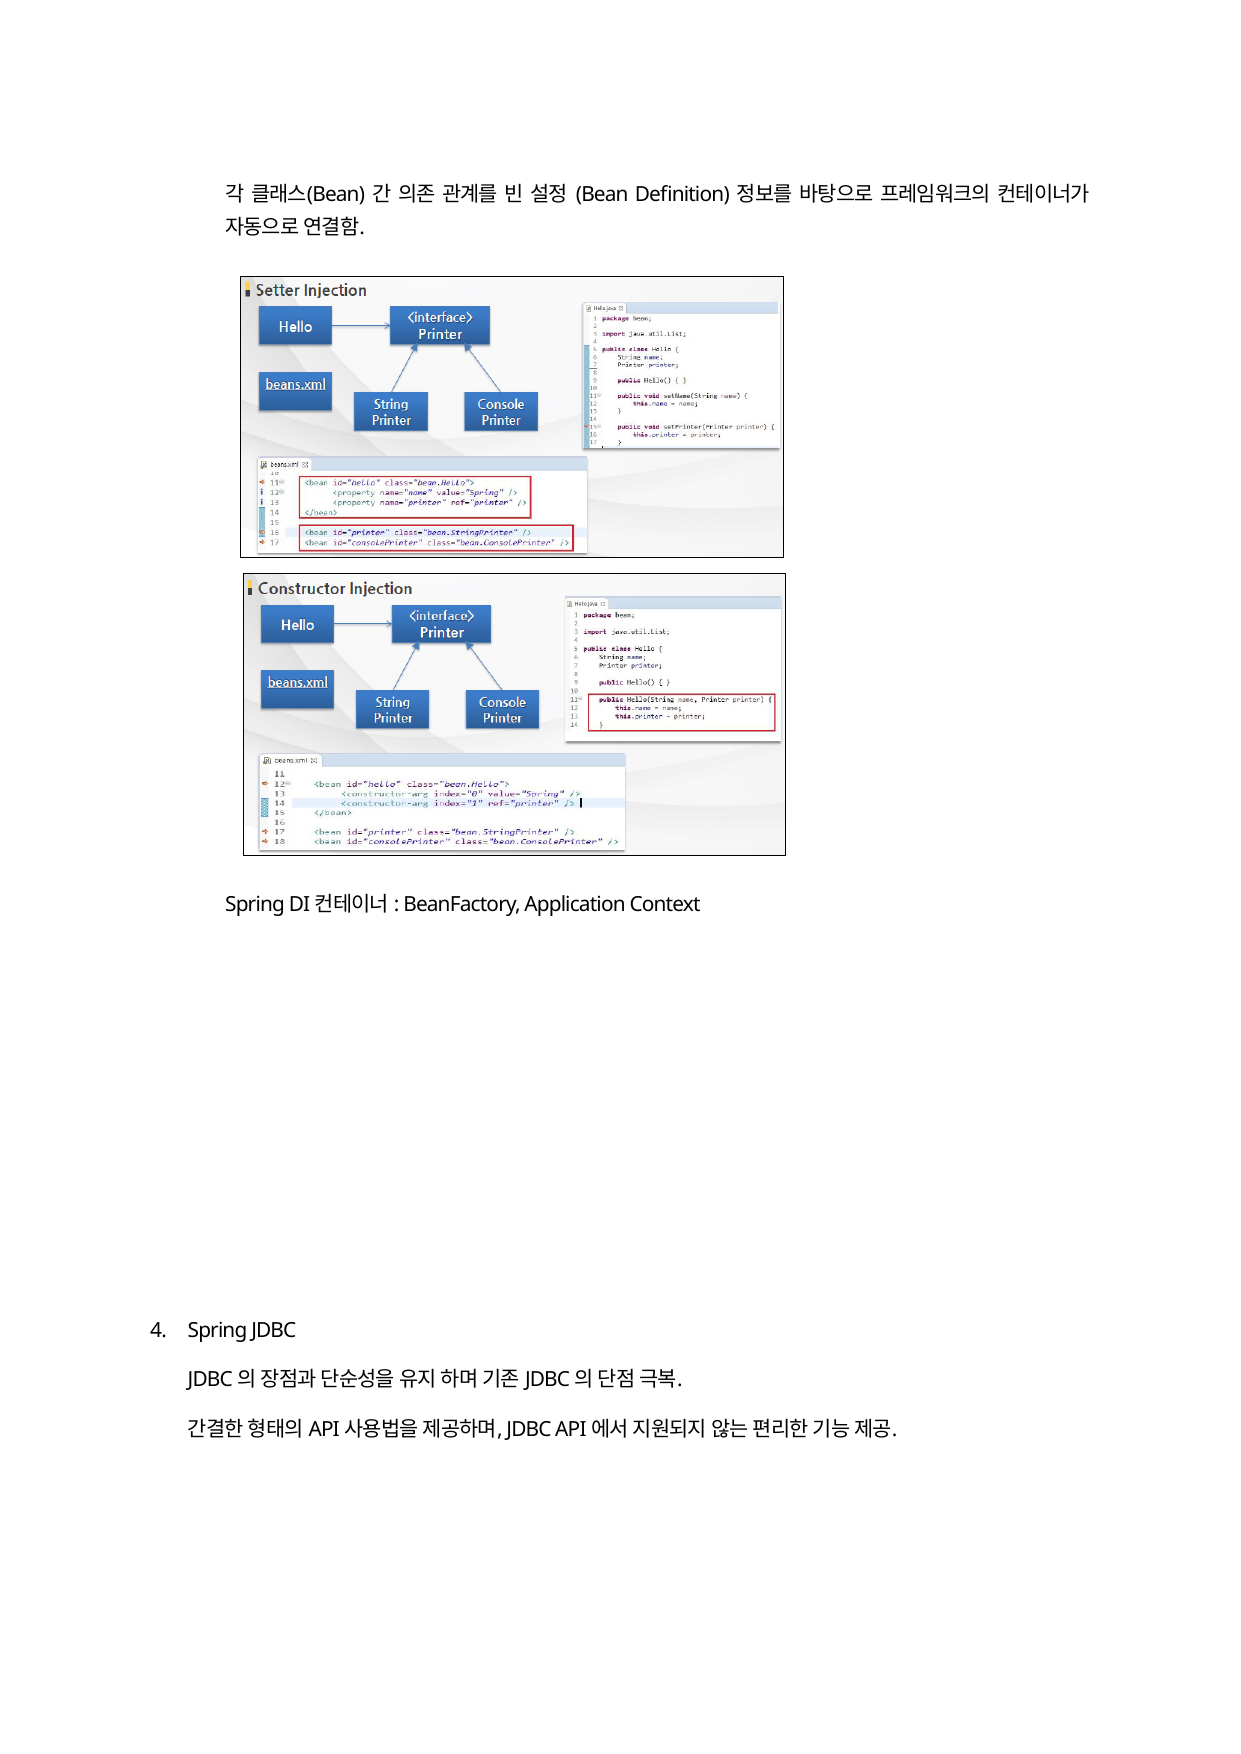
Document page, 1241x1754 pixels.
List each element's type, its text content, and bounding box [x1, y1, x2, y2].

list Spring DI 컨테이너 : BeanFactory, Application Context [225, 888, 1090, 918]
picture [244, 574, 785, 855]
list Spring JDBC [150, 1315, 1090, 1344]
picture [241, 277, 783, 557]
list JDBC 의 장점과 단순성을 유지 하며 기존 JDBC 의 단점 극복. [187, 1363, 1090, 1393]
list 각 클래스(Bean) 간 의존 관계를 빈 설정 (Bean Definition) 정보를 바탕으로 프레임워크의 컨테이너가 자동으로 연결함. [225, 177, 1090, 240]
list 간결한 형태의 API 사용법을 제공하며, JDBC API 에서 지원되지 않는 편리한 기능 제공. [187, 1412, 1090, 1442]
